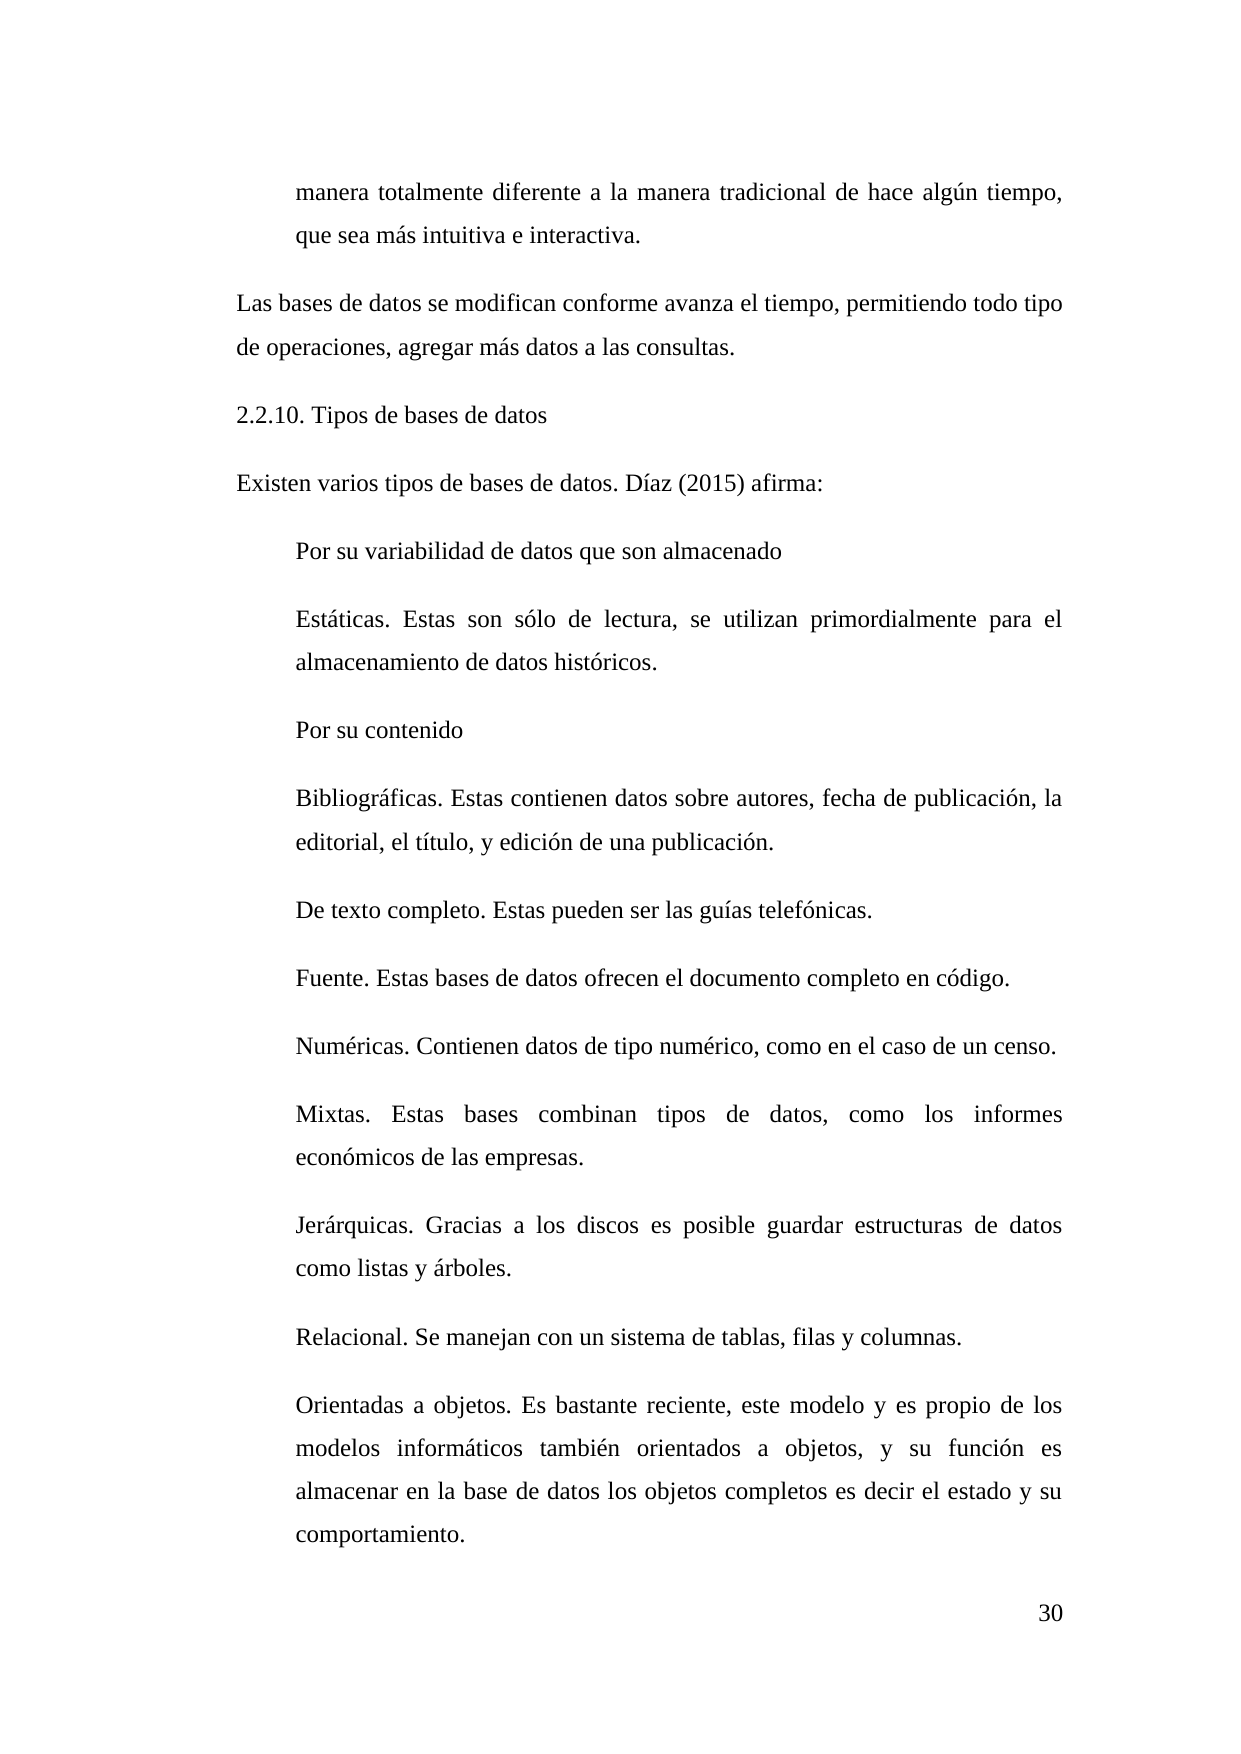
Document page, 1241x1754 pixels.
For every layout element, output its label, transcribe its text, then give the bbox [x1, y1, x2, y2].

text Bibliográficas. Estas contienen datos sobre autores, fecha de publicación, la editorial, el título, y edición de una publicación. [295, 783, 1063, 855]
text Mixtas. Estas bases combinan tipos de datos, como los informes económicos de las empresas. [295, 1099, 1063, 1171]
text Por su variabilidad de datos que son almacenado [295, 536, 1063, 565]
text Estáticas. Estas son sólo de lectura, se utilizan primordialmente para el almacenamiento de datos históricos. [295, 604, 1063, 676]
text Por su contenido [295, 715, 1063, 744]
text Jerárquicas. Gracias a los discos es posible guardar estructuras de datos como listas y árboles. [295, 1210, 1063, 1282]
text Las bases de datos se modifican conforme avanza el tiempo, permitiendo todo tipo de operaciones, agregar más datos a las consultas. [236, 288, 1063, 360]
text Existen varios tipos de bases de datos. Díaz (2015) afirma: [236, 468, 1063, 497]
text Relacional. Se manejan con un sistema de tablas, filas y columnas. [295, 1322, 1063, 1350]
text De texto completo. Estas pueden ser las guías telefónicas. [295, 895, 1063, 923]
text Numéricas. Contienen datos de tipo numérico, como en el caso de un censo. [295, 1031, 1063, 1060]
text Fuente. Estas bases de datos ofrecen el documento completo en código. [295, 963, 1063, 992]
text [295, 177, 1063, 249]
subtitle Tipos de bases de datos [236, 400, 1063, 428]
text Orientadas a objetos. Es bastante reciente, este modelo y es propio de los modelos informáticos también orientados a objetos, y su función es almacenar en la base de datos los objetos completos es decir el estado y su comportamiento. [295, 1390, 1063, 1548]
